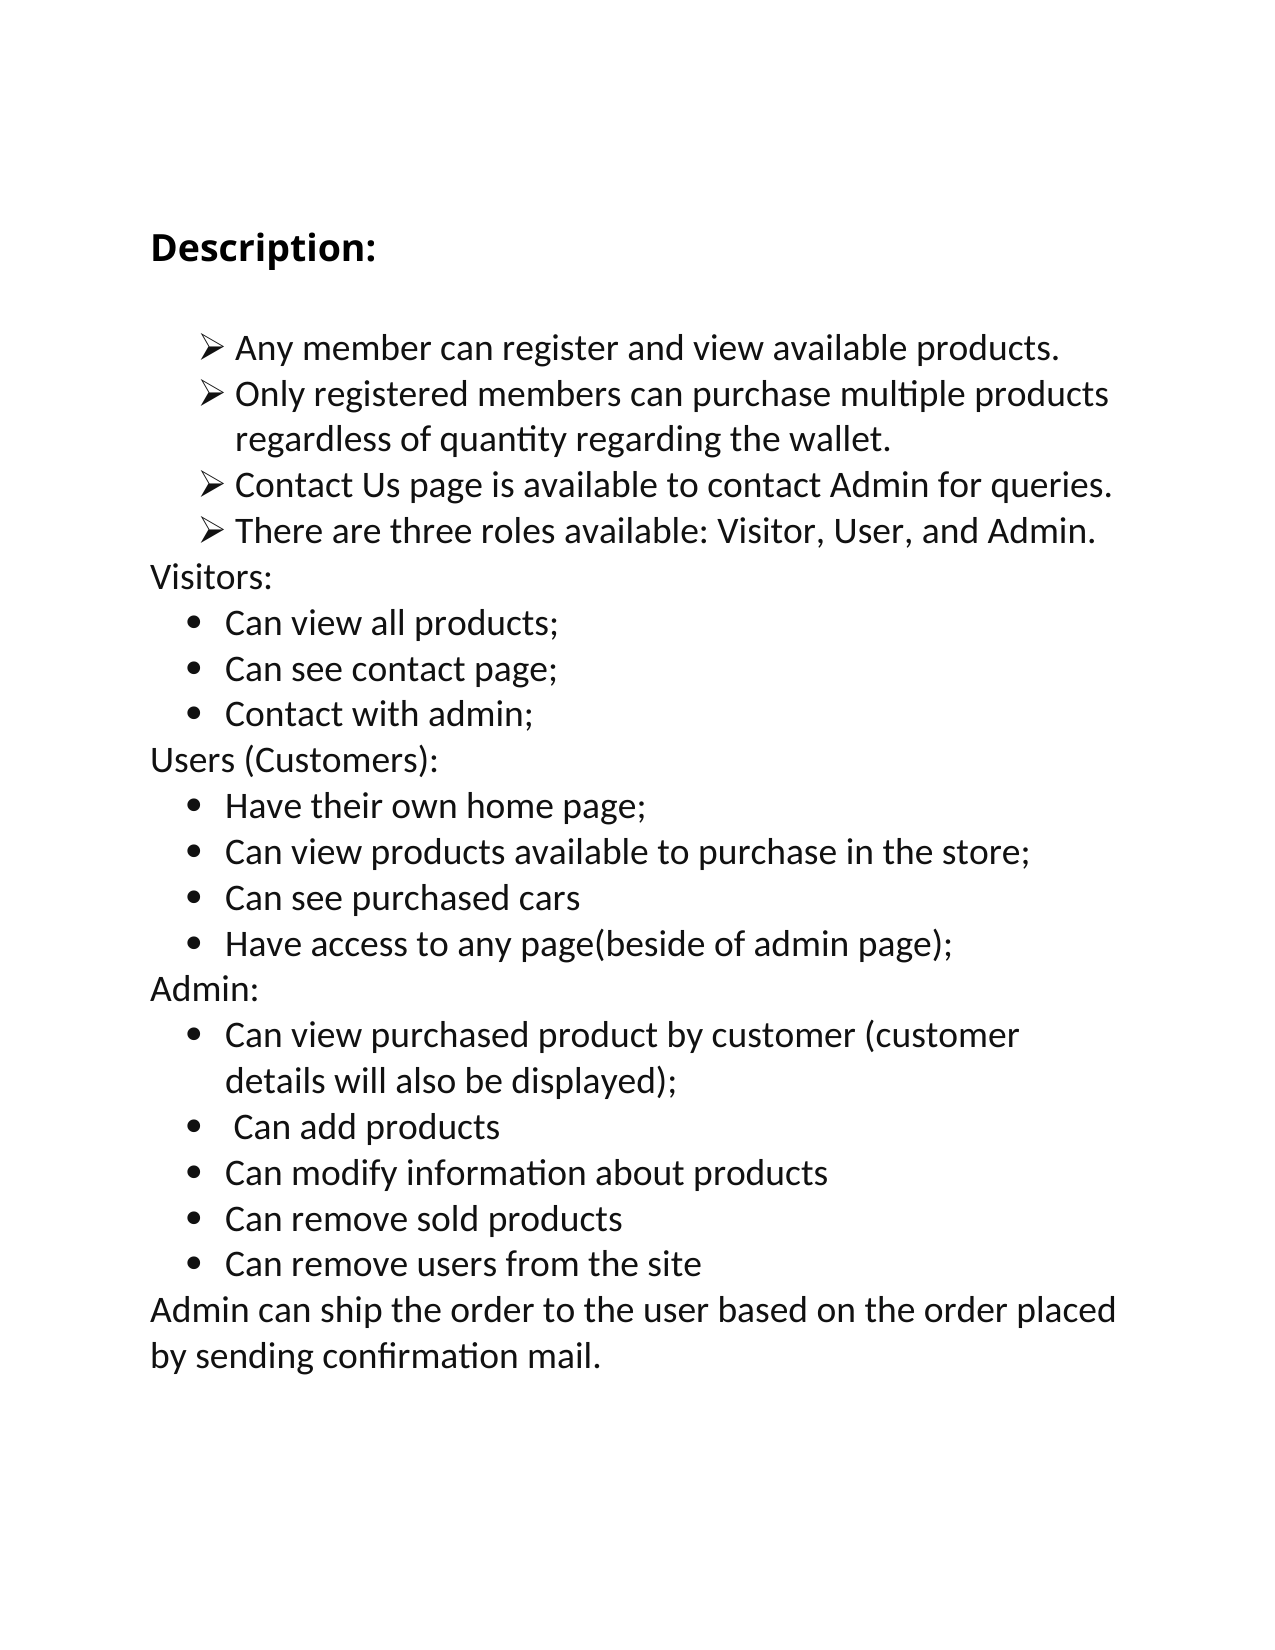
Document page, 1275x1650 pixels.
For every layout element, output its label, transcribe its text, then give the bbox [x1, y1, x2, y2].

text Admin can ship the order to the user based on the order placed by sending confirmation mail. [150, 1286, 1125, 1378]
text Description: [150, 222, 1125, 273]
list Can remove sold products [187, 1194, 1125, 1240]
list Can remove users from the site [187, 1240, 1125, 1286]
list Have their own home page; [187, 782, 1125, 828]
list Can add products [187, 1103, 1125, 1149]
list Can modify information about products [187, 1149, 1125, 1194]
list Can view purchased product by customer (customer details will also be displayed); [187, 1011, 1125, 1103]
list Any member can register and view available products. [197, 324, 1125, 369]
list Contact with admin; [187, 690, 1125, 736]
list There are three roles available: Visitor, User, and Admin. [197, 507, 1125, 553]
list Can view all products; [187, 599, 1125, 644]
list Contact Us page is available to contact Admin for queries. [197, 461, 1125, 507]
text Users (Customers): [150, 736, 1125, 782]
list Only registered members can purchase multiple products regardless of quantity regarding the wallet. [197, 369, 1125, 461]
text Admin: [150, 965, 1125, 1011]
text Visitors: [150, 553, 1125, 599]
list Can see contact page; [187, 644, 1125, 690]
list Can view products available to purchase in the store; [187, 828, 1125, 874]
list Can see purchased cars [187, 874, 1125, 919]
list Have access to any page(beside of admin page); [187, 919, 1125, 965]
